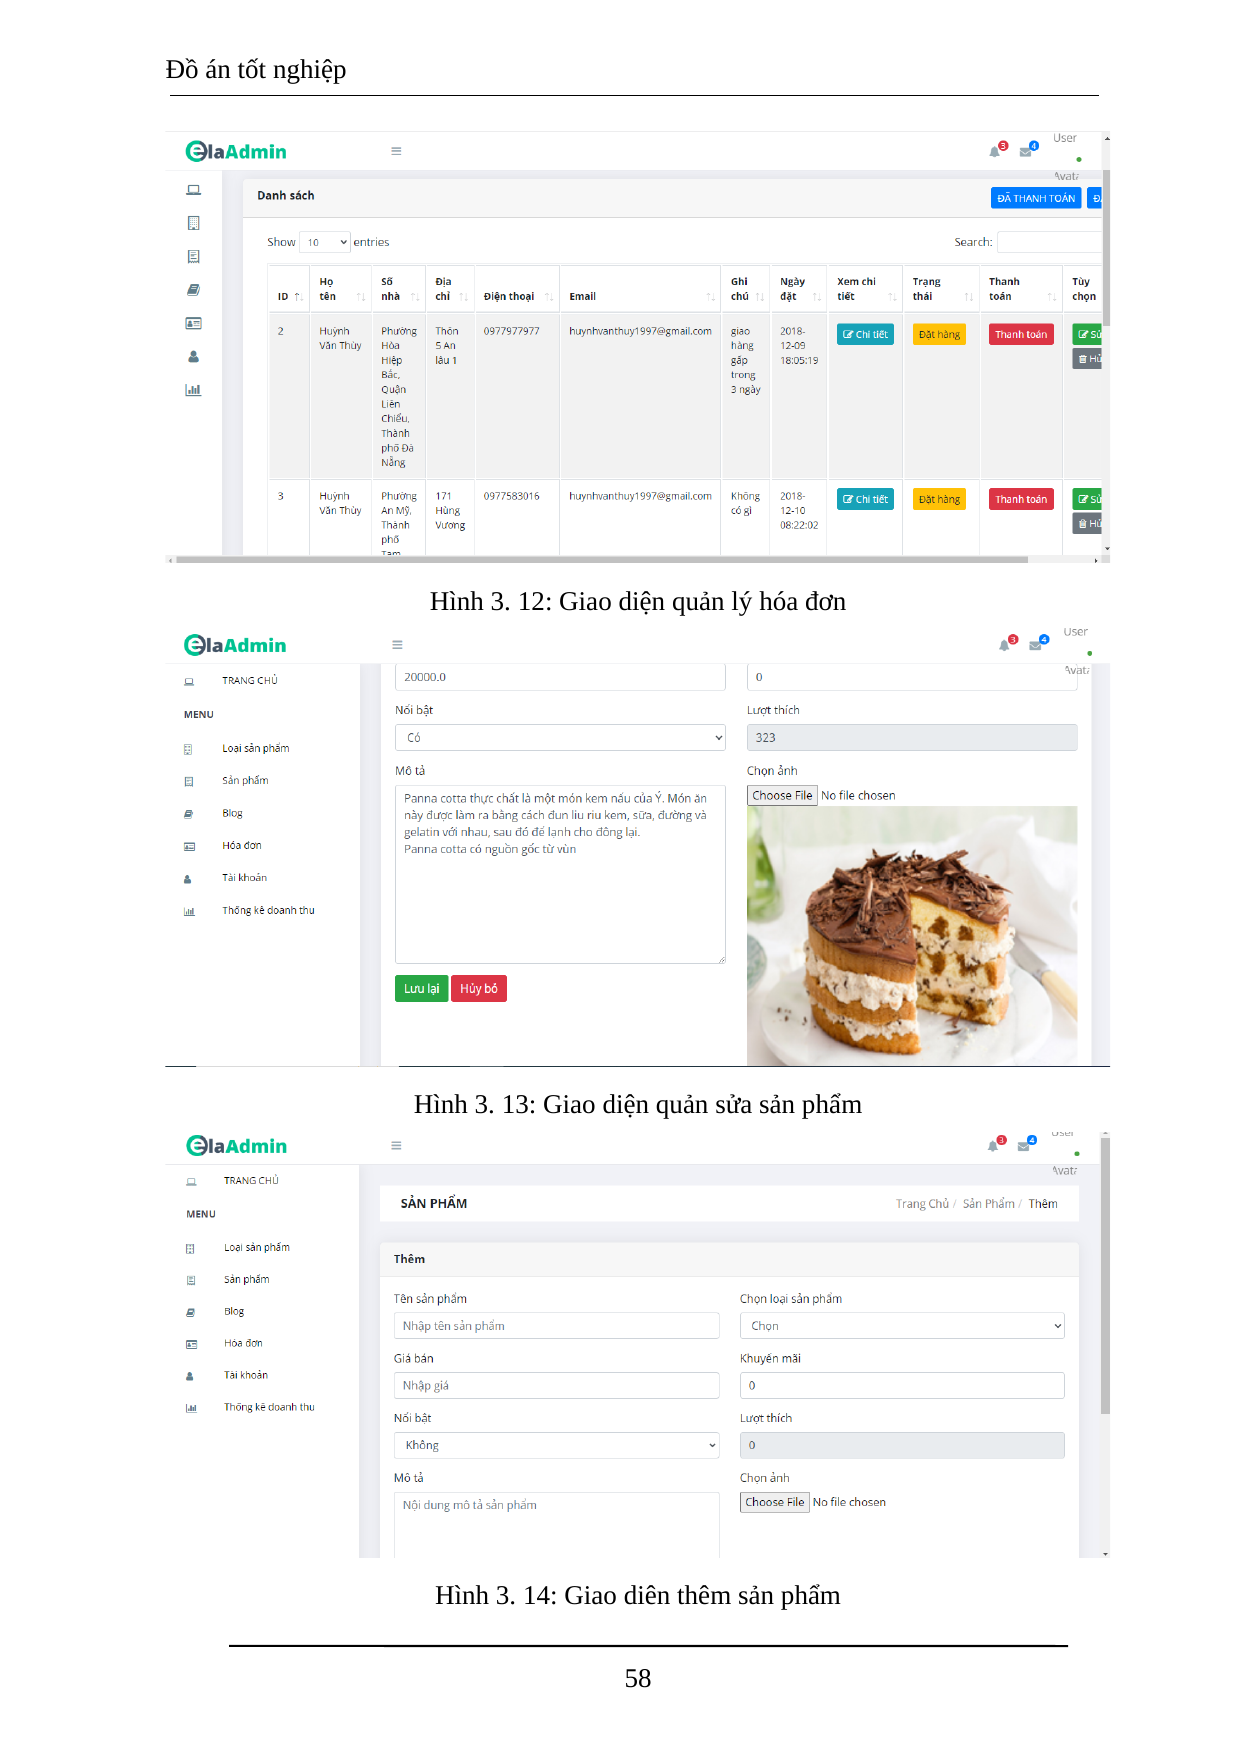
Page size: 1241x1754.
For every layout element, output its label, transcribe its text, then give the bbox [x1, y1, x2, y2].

picture [165, 1132, 1111, 1558]
picture [165, 130, 1111, 563]
picture [165, 628, 1111, 1067]
